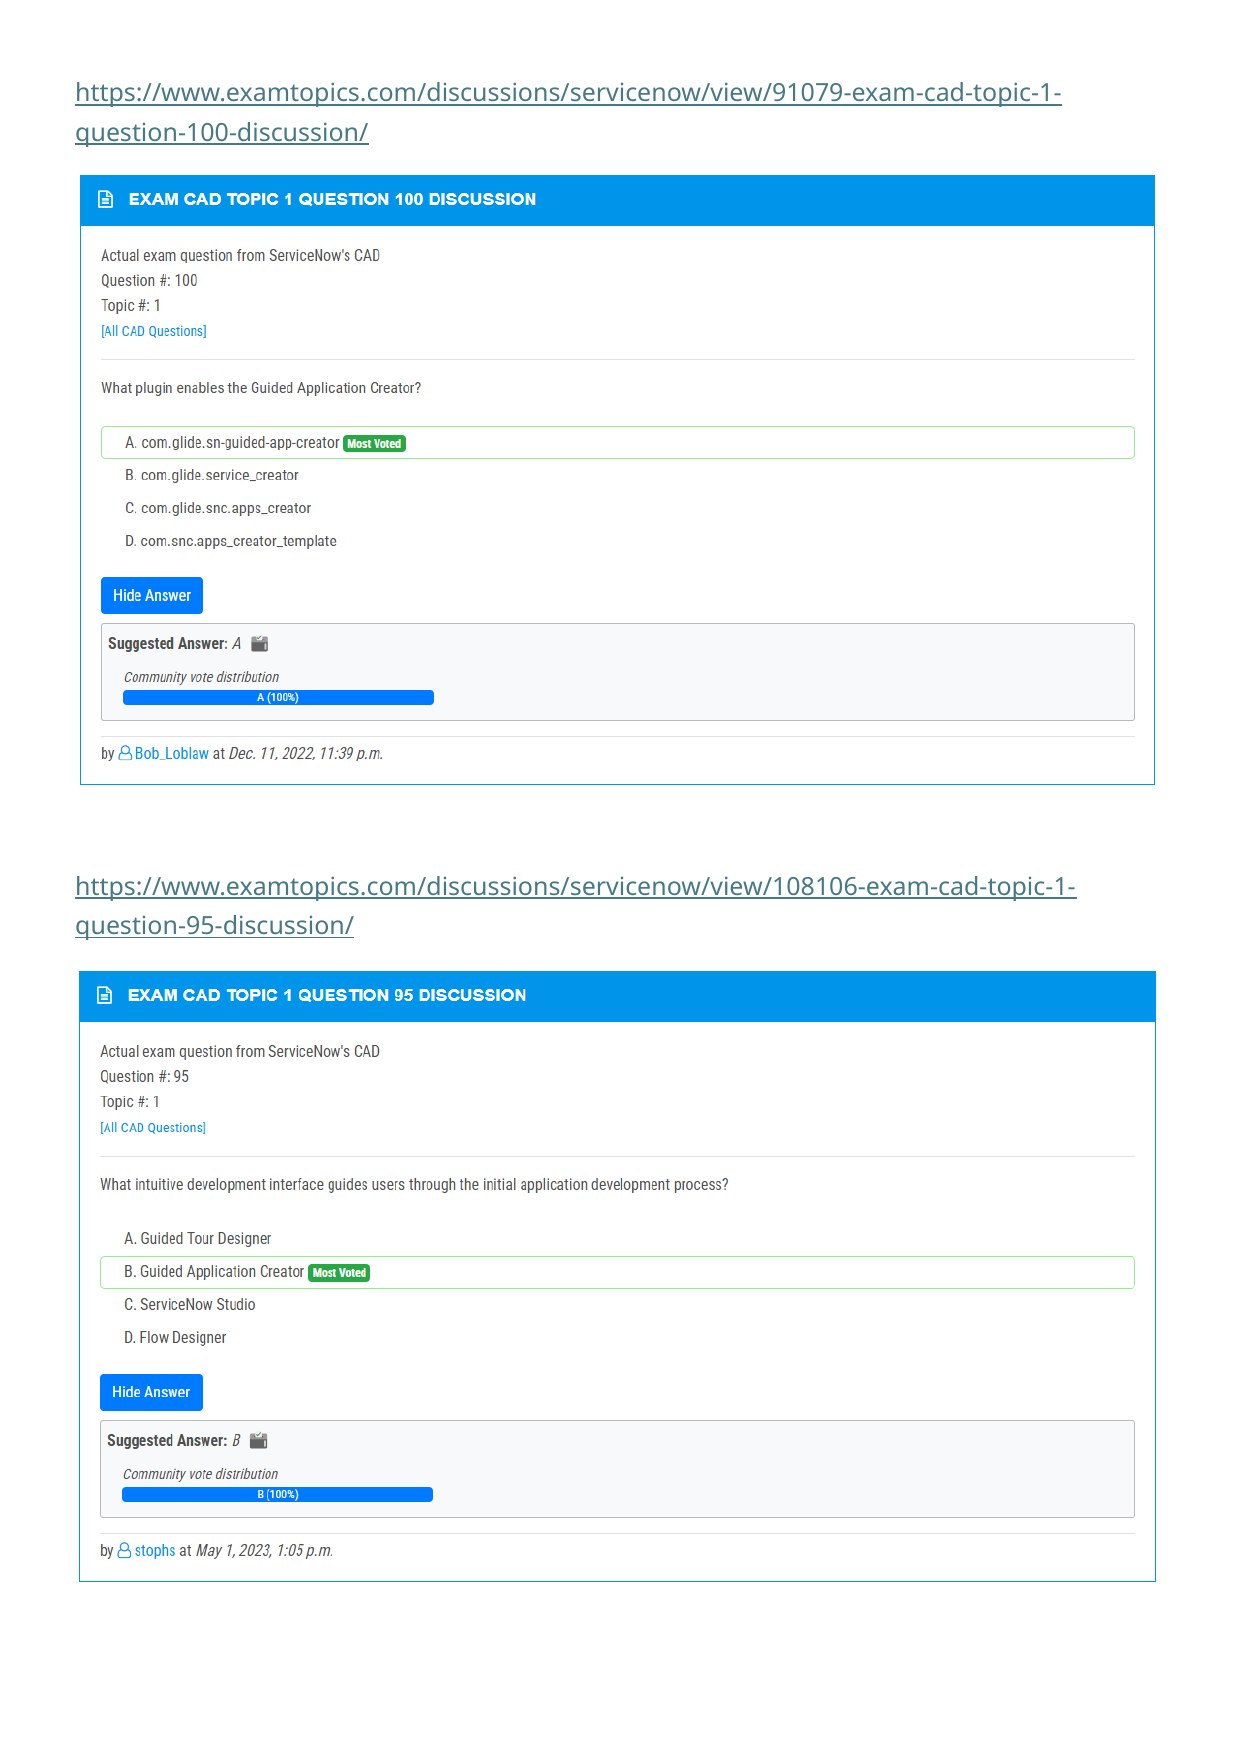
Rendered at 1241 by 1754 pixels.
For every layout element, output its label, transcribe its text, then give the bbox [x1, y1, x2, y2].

text https://www.examtopics.com/discussions/servicenow/view/108106-exam-cad-topic-1-question-95-discussion/ [75, 869, 1165, 942]
picture [75, 170, 1166, 791]
text https://www.examtopics.com/discussions/servicenow/view/91079-exam-cad-topic-1-question-100-discussion/ [75, 75, 1165, 148]
picture [75, 963, 1166, 1596]
